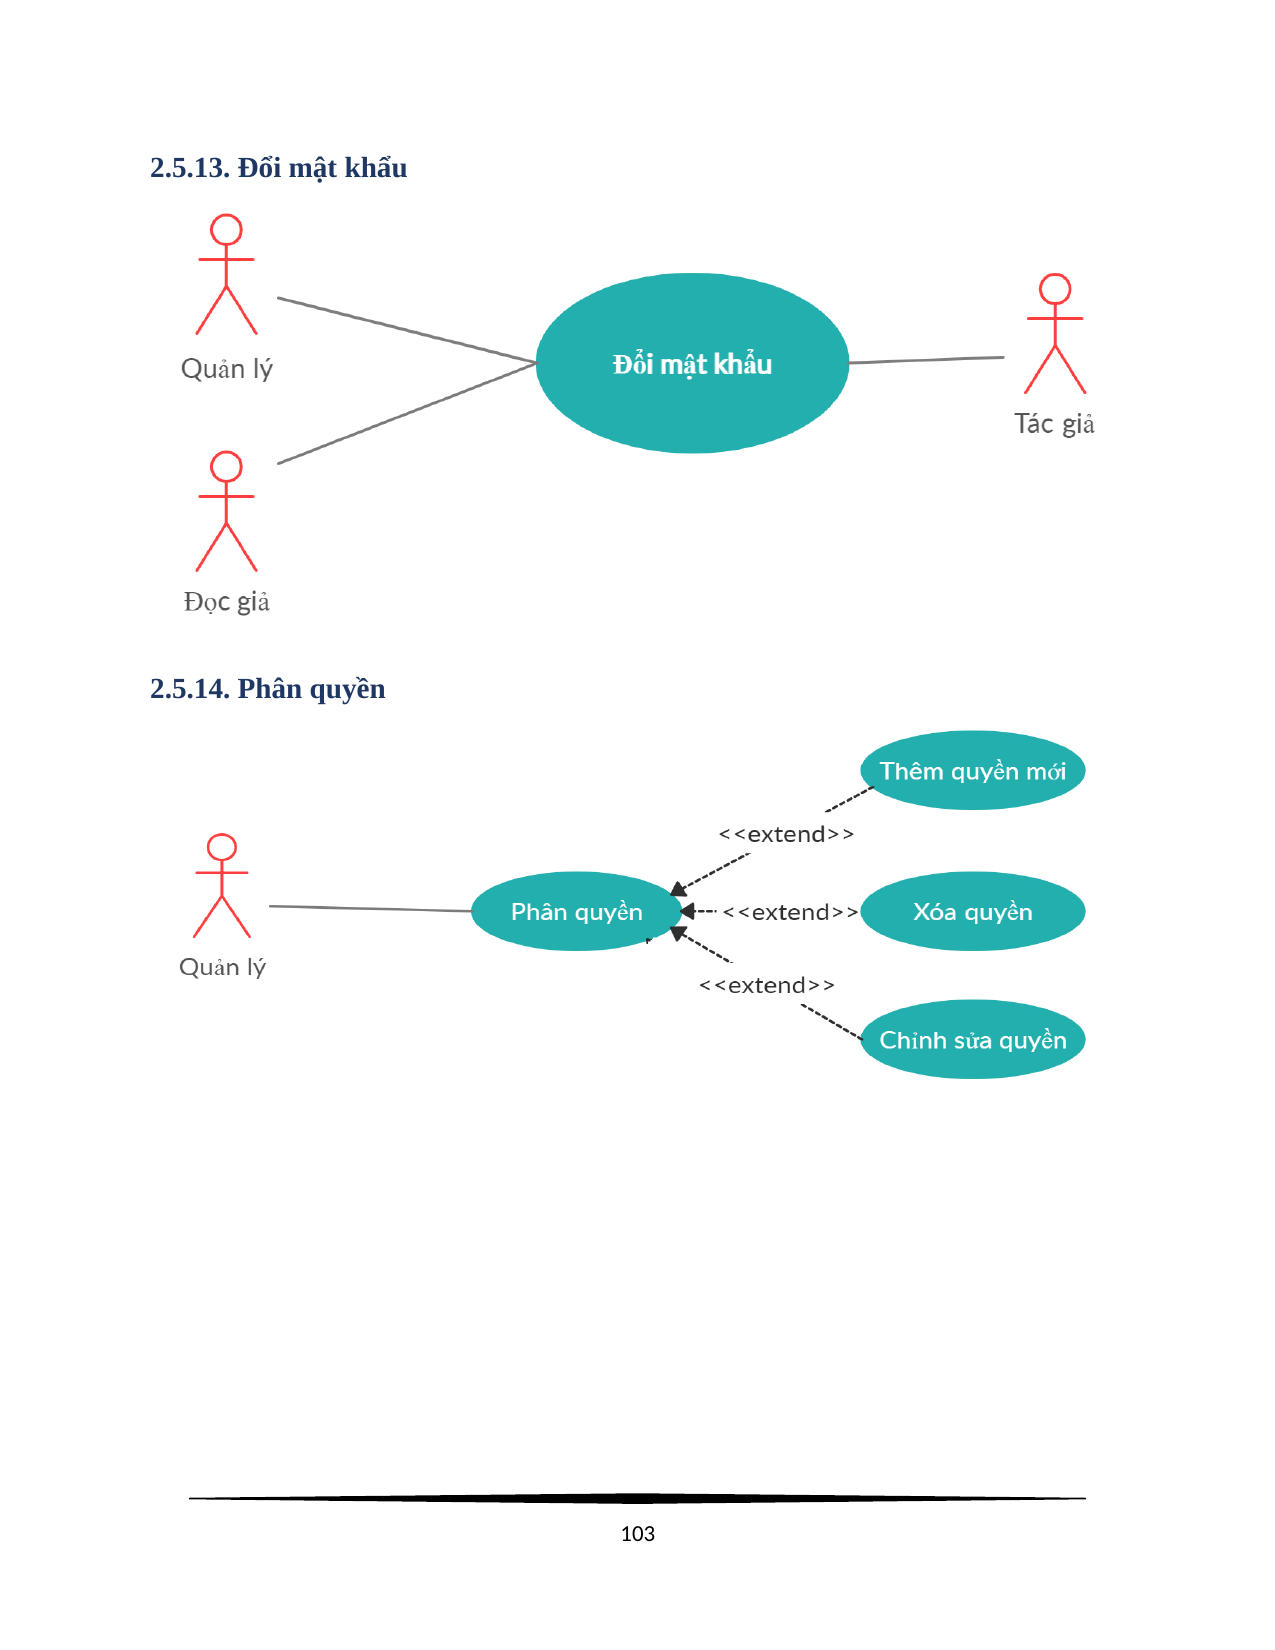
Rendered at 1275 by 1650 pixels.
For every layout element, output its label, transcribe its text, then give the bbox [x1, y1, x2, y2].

picture [150, 185, 1125, 653]
subtitle 2.5.14. Phân quyền [150, 671, 1125, 704]
picture [150, 706, 1125, 1244]
subtitle 2.5.13. Đổi mật khẩu [150, 150, 1125, 183]
